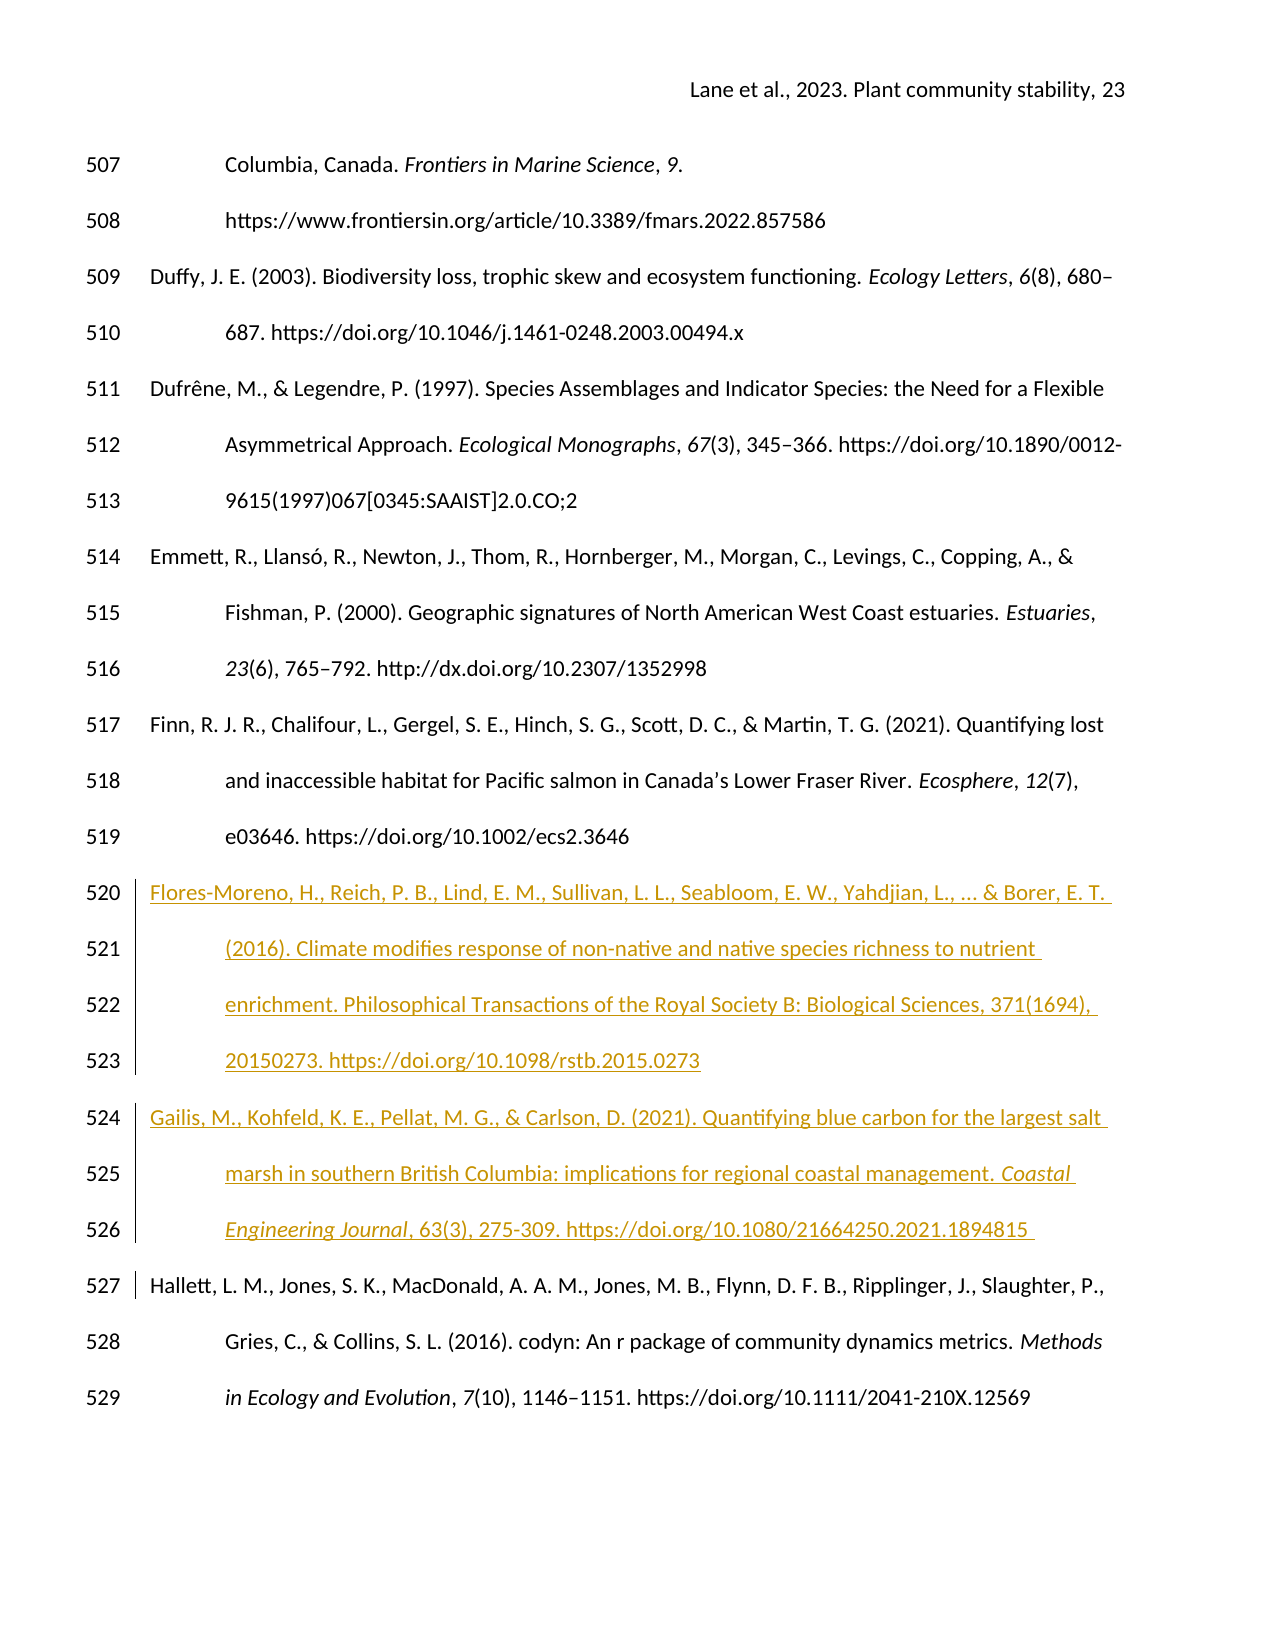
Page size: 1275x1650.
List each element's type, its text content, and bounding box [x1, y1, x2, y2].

text Dufrêne, M., & Legendre, P. (1997). Species Assemblages and Indicator Species: the Need for a Flexible Asymmetrical Approach. Ecological Monographs, 67(3), 345–366. https://doi.org/10.1890/0012-9615(1997)067[0345:SAAIST]2.0.CO;2 [150, 374, 1125, 514]
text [150, 150, 1125, 234]
text Emmett, R., Llansó, R., Newton, J., Thom, R., Hornberger, M., Morgan, C., Levings, C., Copping, A., & Fishman, P. (2000). Geographic signatures of North American West Coast estuaries. Estuaries, 23(6), 765–792. http://dx.doi.org/10.2307/1352998 [150, 542, 1125, 682]
text Hallett, L. M., Jones, S. K., MacDonald, A. A. M., Jones, M. B., Flynn, D. F. B., Ripplinger, J., Slaughter, P., Gries, C., & Collins, S. L. (2016). codyn: An r package of community dynamics metrics. Methods in Ecology and Evolution, 7(10), 1146–1151. https://doi.org/10.1111/2041-210X.12569 [150, 1271, 1125, 1411]
text Finn, R. J. R., Chalifour, L., Gergel, S. E., Hinch, S. G., Scott, D. C., & Martin, T. G. (2021). Quantifying lost and inaccessible habitat for Pacific salmon in Canada’s Lower Fraser River. Ecosphere, 12(7), e03646. https://doi.org/10.1002/ecs2.3646 [150, 710, 1125, 851]
text Duffy, J. E. (2003). Biodiversity loss, trophic skew and ecosystem functioning. Ecology Letters, 6(8), 680–687. https://doi.org/10.1046/j.1461-0248.2003.00494.x [150, 262, 1125, 346]
